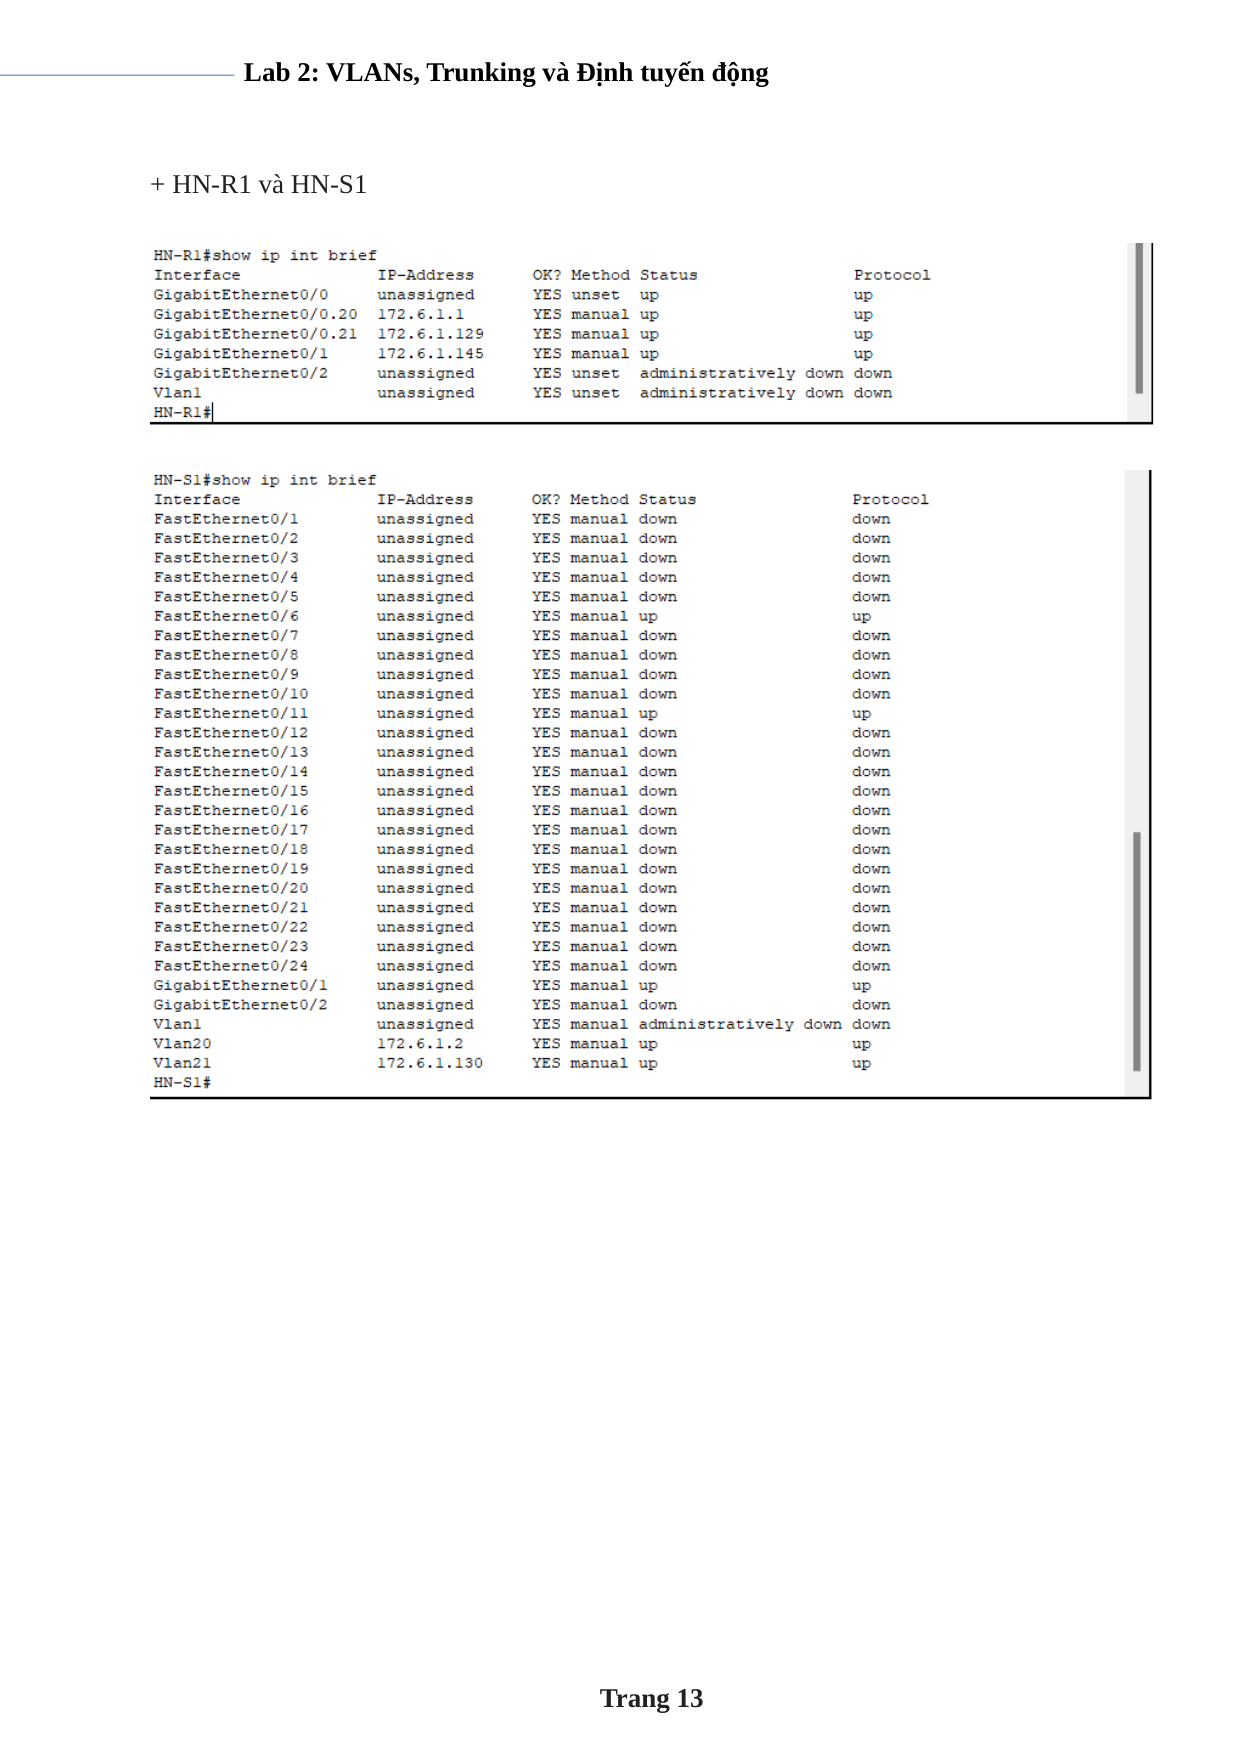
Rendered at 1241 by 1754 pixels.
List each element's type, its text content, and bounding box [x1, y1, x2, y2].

picture [150, 243, 1154, 427]
text + HN-R1 và HN-S1 [150, 169, 1153, 200]
picture [150, 470, 1154, 1103]
